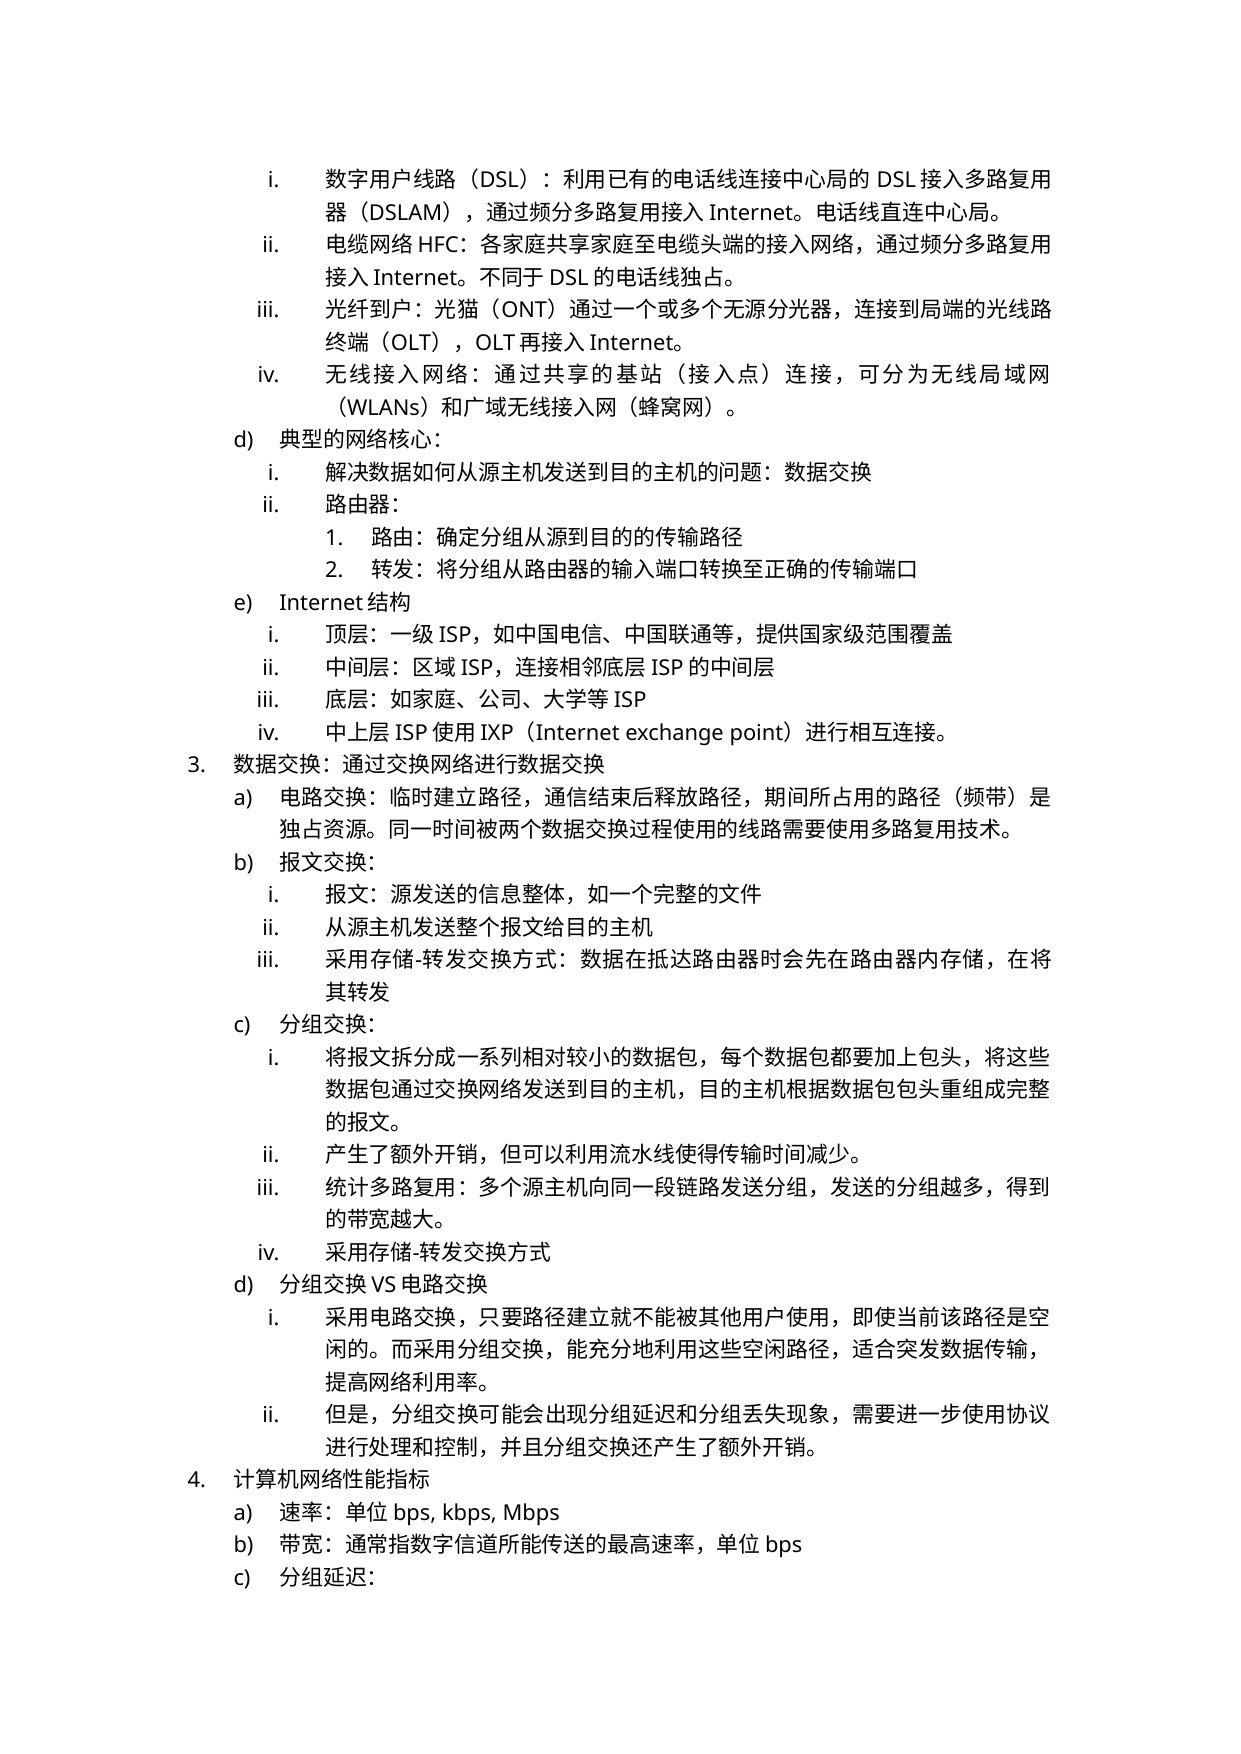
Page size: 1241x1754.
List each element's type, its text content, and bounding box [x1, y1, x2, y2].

list 分组交换： [233, 1007, 1053, 1039]
list 采用电路交换，只要路径建立就不能被其他用户使用，即使当前该路径是空闲的。而采用分组交换，能充分地利用这些空闲路径，适合突发数据传输，提高网络利用率。 [279, 1299, 1053, 1397]
list 电缆网络HFC：各家庭共享家庭至电缆头端的接入网络，通过频分多路复用接入Internet。不同于DSL的电话线独占。 [279, 227, 1053, 292]
list 速率：单位bps, kbps, Mbps [233, 1494, 1053, 1527]
list 电路交换：临时建立路径，通信结束后释放路径，期间所占用的路径（频带）是独占资源。同一时间被两个数据交换过程使用的线路需要使用多路复用技术。 [233, 779, 1053, 844]
list Internet结构 [233, 584, 1053, 617]
list 路由器： [279, 487, 1053, 519]
list 带宽：通常指数字信道所能传送的最高速率，单位bps [233, 1527, 1053, 1559]
list 典型的网络核心： [233, 422, 1053, 454]
list 数字用户线路（DSL）：利用已有的电话线连接中心局的DSL接入多路复用器（DSLAM），通过频分多路复用接入Internet。电话线直连中心局。 [279, 162, 1053, 227]
list 报文：源发送的信息整体，如一个完整的文件 [279, 877, 1053, 909]
list 分组延迟： [233, 1559, 1053, 1592]
list 数据交换：通过交换网络进行数据交换 [187, 747, 1053, 779]
list 路由：确定分组从源到目的的传输路径 [325, 519, 1053, 552]
list 将报文拆分成一系列相对较小的数据包，每个数据包都要加上包头，将这些数据包通过交换网络发送到目的主机，目的主机根据数据包包头重组成完整的报文。 [279, 1039, 1053, 1137]
list 报文交换： [233, 844, 1053, 877]
list 转发：将分组从路由器的输入端口转换至正确的传输端口 [325, 552, 1053, 584]
list 采用存储-转发交换方式：数据在抵达路由器时会先在路由器内存储，在将其转发 [279, 942, 1053, 1007]
list 分组交换VS电路交换 [233, 1267, 1053, 1299]
list 但是，分组交换可能会出现分组延迟和分组丢失现象，需要进一步使用协议进行处理和控制，并且分组交换还产生了额外开销。 [279, 1397, 1053, 1462]
list 产生了额外开销，但可以利用流水线使得传输时间减少。 [279, 1137, 1053, 1169]
list 从源主机发送整个报文给目的主机 [279, 909, 1053, 942]
list 顶层：一级ISP，如中国电信、中国联通等，提供国家级范围覆盖 [279, 617, 1053, 649]
list 解决数据如何从源主机发送到目的主机的问题：数据交换 [279, 454, 1053, 487]
list 采用存储-转发交换方式 [279, 1234, 1053, 1267]
list 中间层：区域ISP，连接相邻底层ISP的中间层 [279, 649, 1053, 682]
list 中上层ISP使用IXP（Internet exchange point）进行相互连接。 [279, 714, 1053, 747]
list 统计多路复用：多个源主机向同一段链路发送分组，发送的分组越多，得到的带宽越大。 [279, 1169, 1053, 1234]
list 计算机网络性能指标 [187, 1462, 1053, 1494]
list 底层：如家庭、公司、大学等ISP [279, 682, 1053, 714]
list 光纤到户：光猫（ONT）通过一个或多个无源分光器，连接到局端的光线路终端（OLT），OLT再接入Internet。 [279, 292, 1053, 357]
list 无线接入网络：通过共享的基站（接入点）连接，可分为无线局域网（WLANs）和广域无线接入网（蜂窝网）。 [279, 357, 1053, 422]
